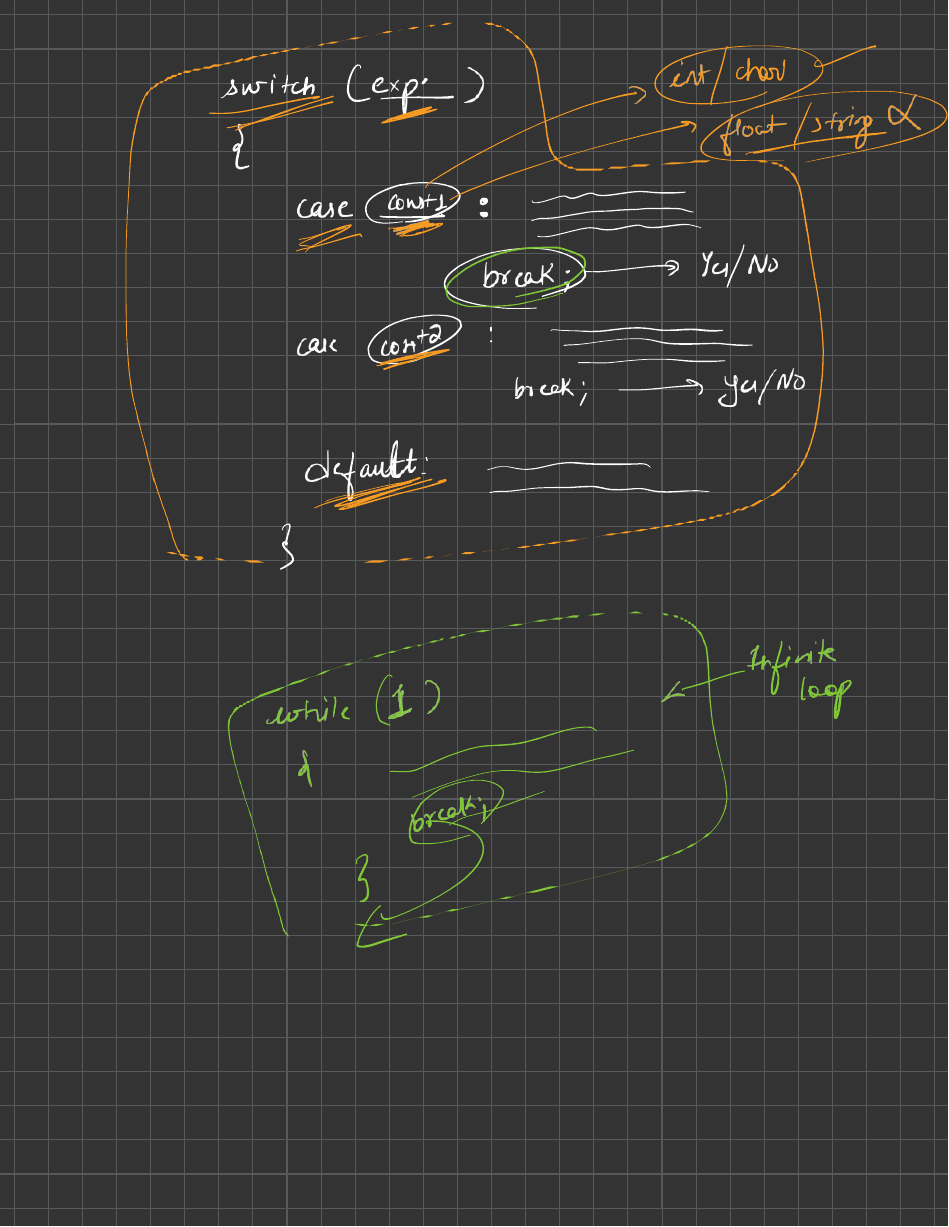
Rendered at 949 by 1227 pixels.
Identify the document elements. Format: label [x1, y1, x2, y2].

picture [758, 368, 805, 405]
picture [388, 684, 412, 719]
picture [686, 379, 703, 395]
picture [421, 230, 434, 235]
picture [411, 795, 429, 818]
picture [888, 94, 921, 130]
picture [702, 251, 728, 277]
picture [748, 254, 778, 274]
picture [381, 340, 399, 356]
picture [825, 106, 873, 138]
picture [629, 86, 646, 104]
picture [718, 375, 756, 407]
picture [515, 263, 554, 287]
picture [297, 338, 337, 356]
picture [408, 226, 434, 234]
picture [372, 77, 399, 93]
picture [661, 681, 685, 702]
picture [266, 696, 328, 724]
picture [825, 136, 873, 149]
picture [298, 750, 312, 787]
picture [402, 79, 418, 114]
picture [393, 220, 434, 235]
picture [669, 60, 711, 87]
picture [483, 262, 511, 288]
picture [425, 680, 440, 714]
picture [515, 377, 533, 399]
picture [388, 194, 404, 210]
picture [747, 645, 771, 670]
picture [407, 194, 447, 211]
picture [305, 450, 329, 482]
picture [818, 639, 836, 663]
picture [665, 260, 679, 276]
picture [360, 440, 417, 478]
picture [411, 795, 486, 832]
picture [403, 324, 441, 353]
picture [338, 201, 353, 217]
picture [720, 114, 736, 124]
picture [540, 378, 574, 396]
picture [464, 67, 484, 103]
picture [720, 114, 787, 156]
picture [297, 199, 334, 218]
picture [795, 651, 812, 664]
